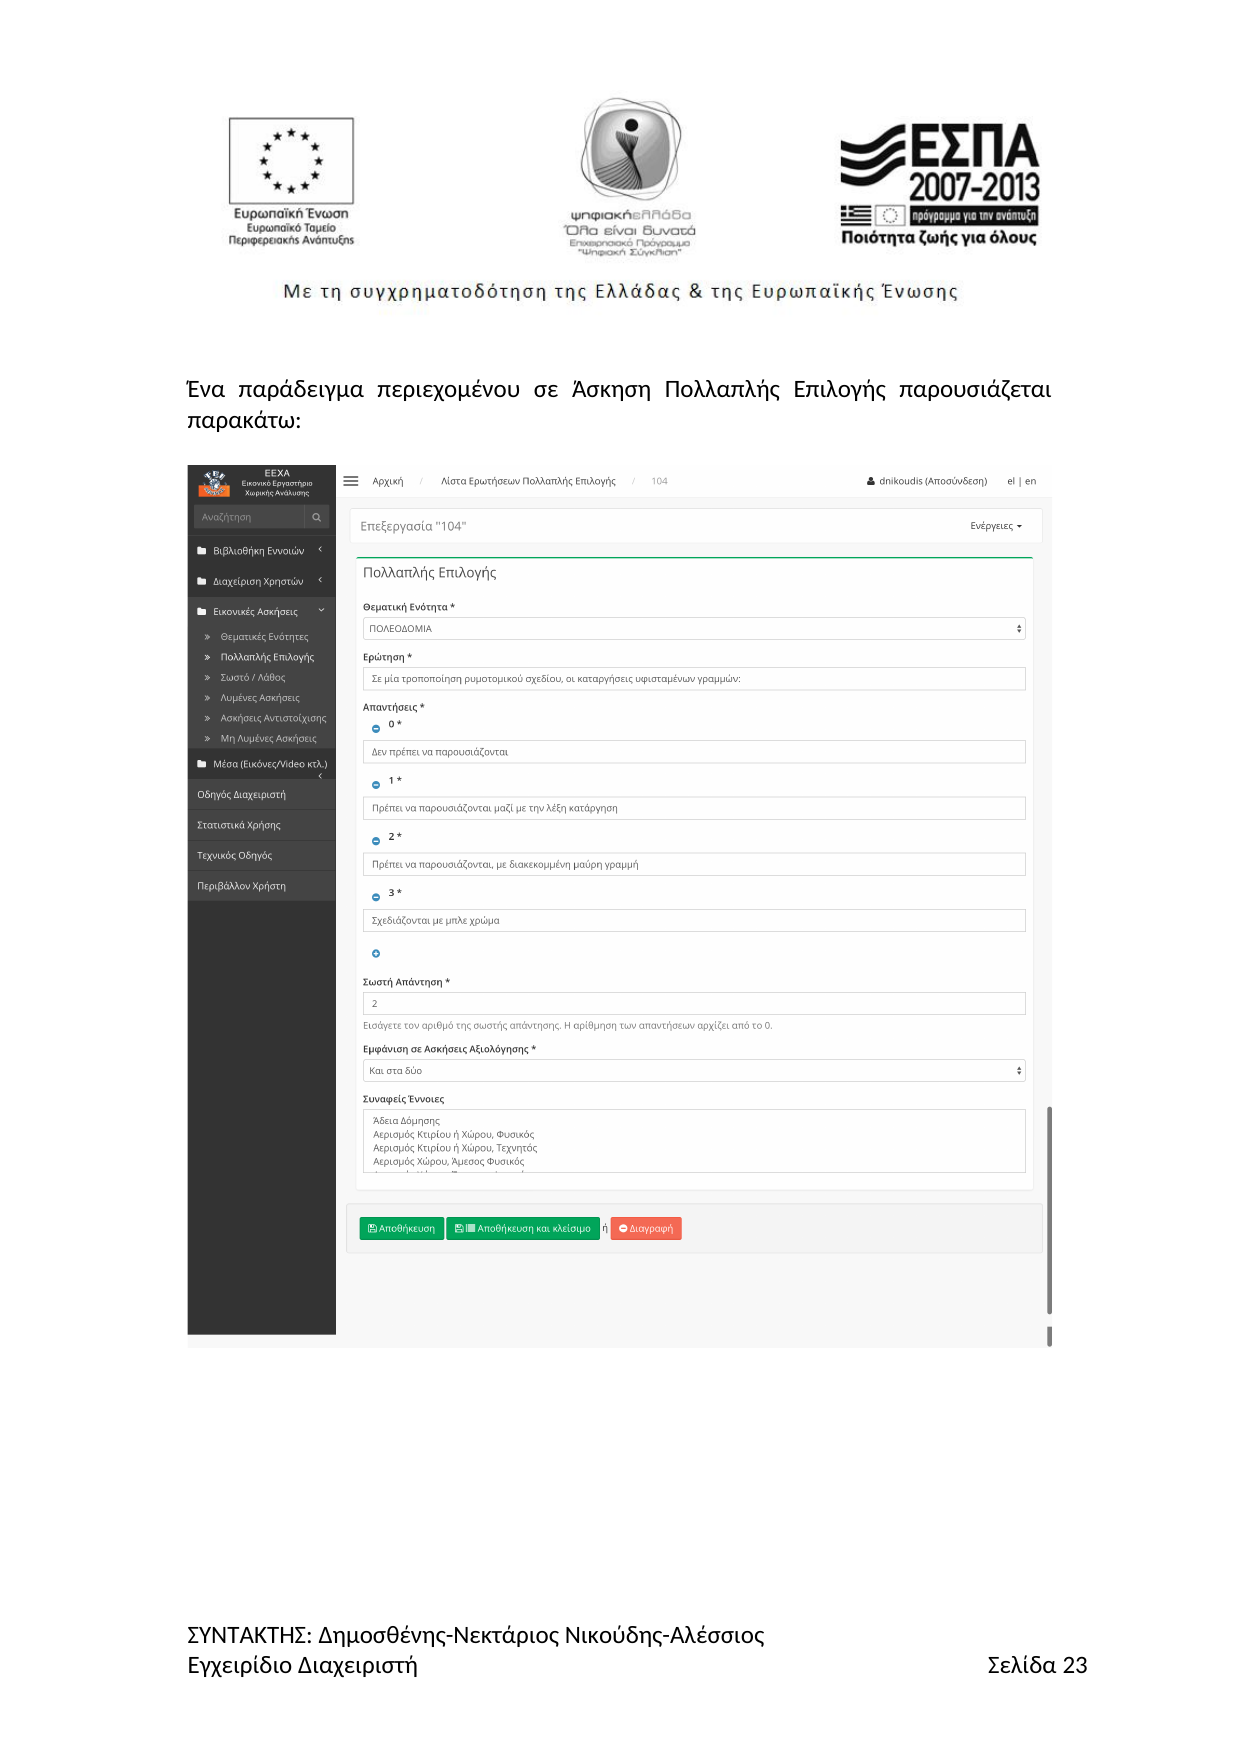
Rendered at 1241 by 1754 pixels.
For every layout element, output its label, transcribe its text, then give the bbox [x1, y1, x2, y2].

text Ένα παράδειγμα περιεχομένου σε Άσκηση Πολλαπλής Επιλογής παρουσιάζεται παρακάτω: [187, 373, 1053, 434]
picture [187, 73, 1088, 343]
picture [187, 465, 1053, 1348]
